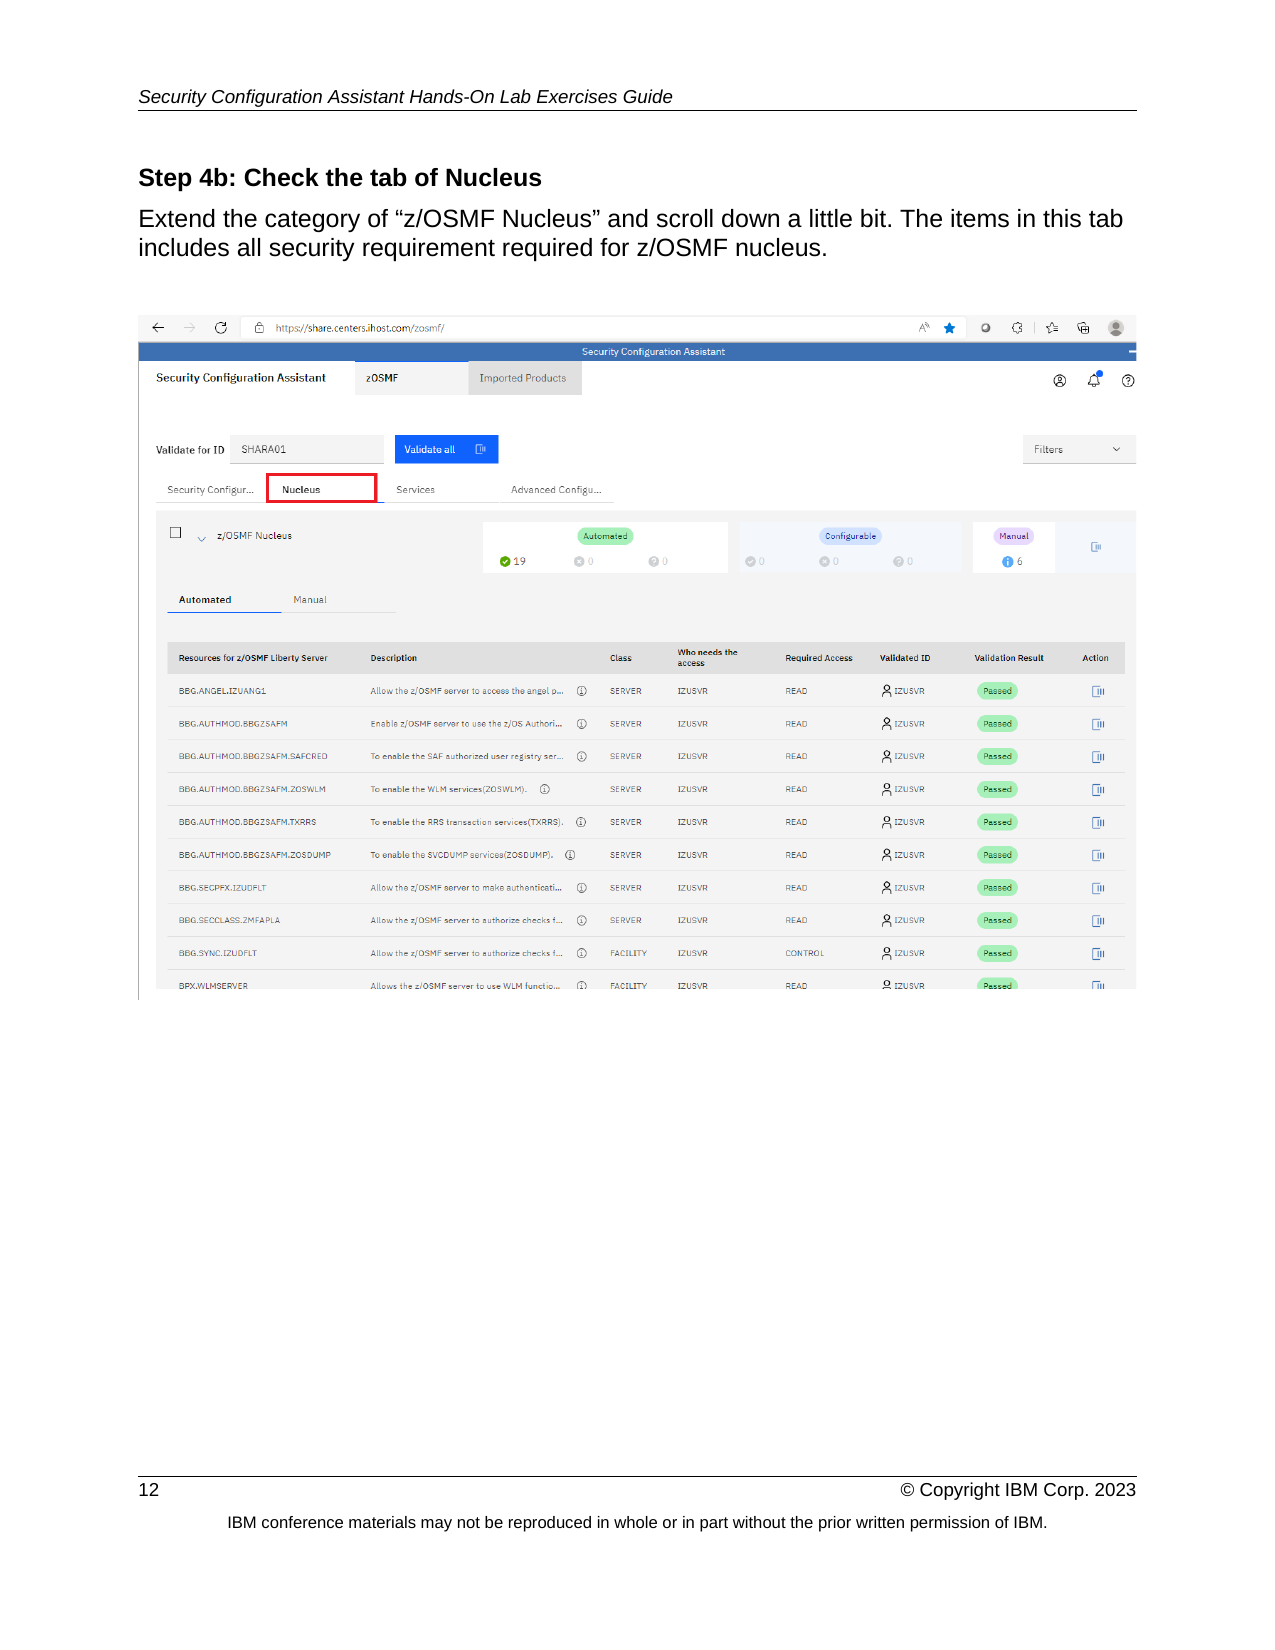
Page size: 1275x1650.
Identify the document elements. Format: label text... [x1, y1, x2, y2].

text Extend the category of “z/OSMF Nucleus” and scroll down a little bit. The items in this tab includes all security requirement required for z/OSMF nucleus. [138, 204, 1137, 261]
picture [138, 315, 1137, 1000]
text Step 4b: Check the tab of Nucleus [138, 162, 1137, 191]
